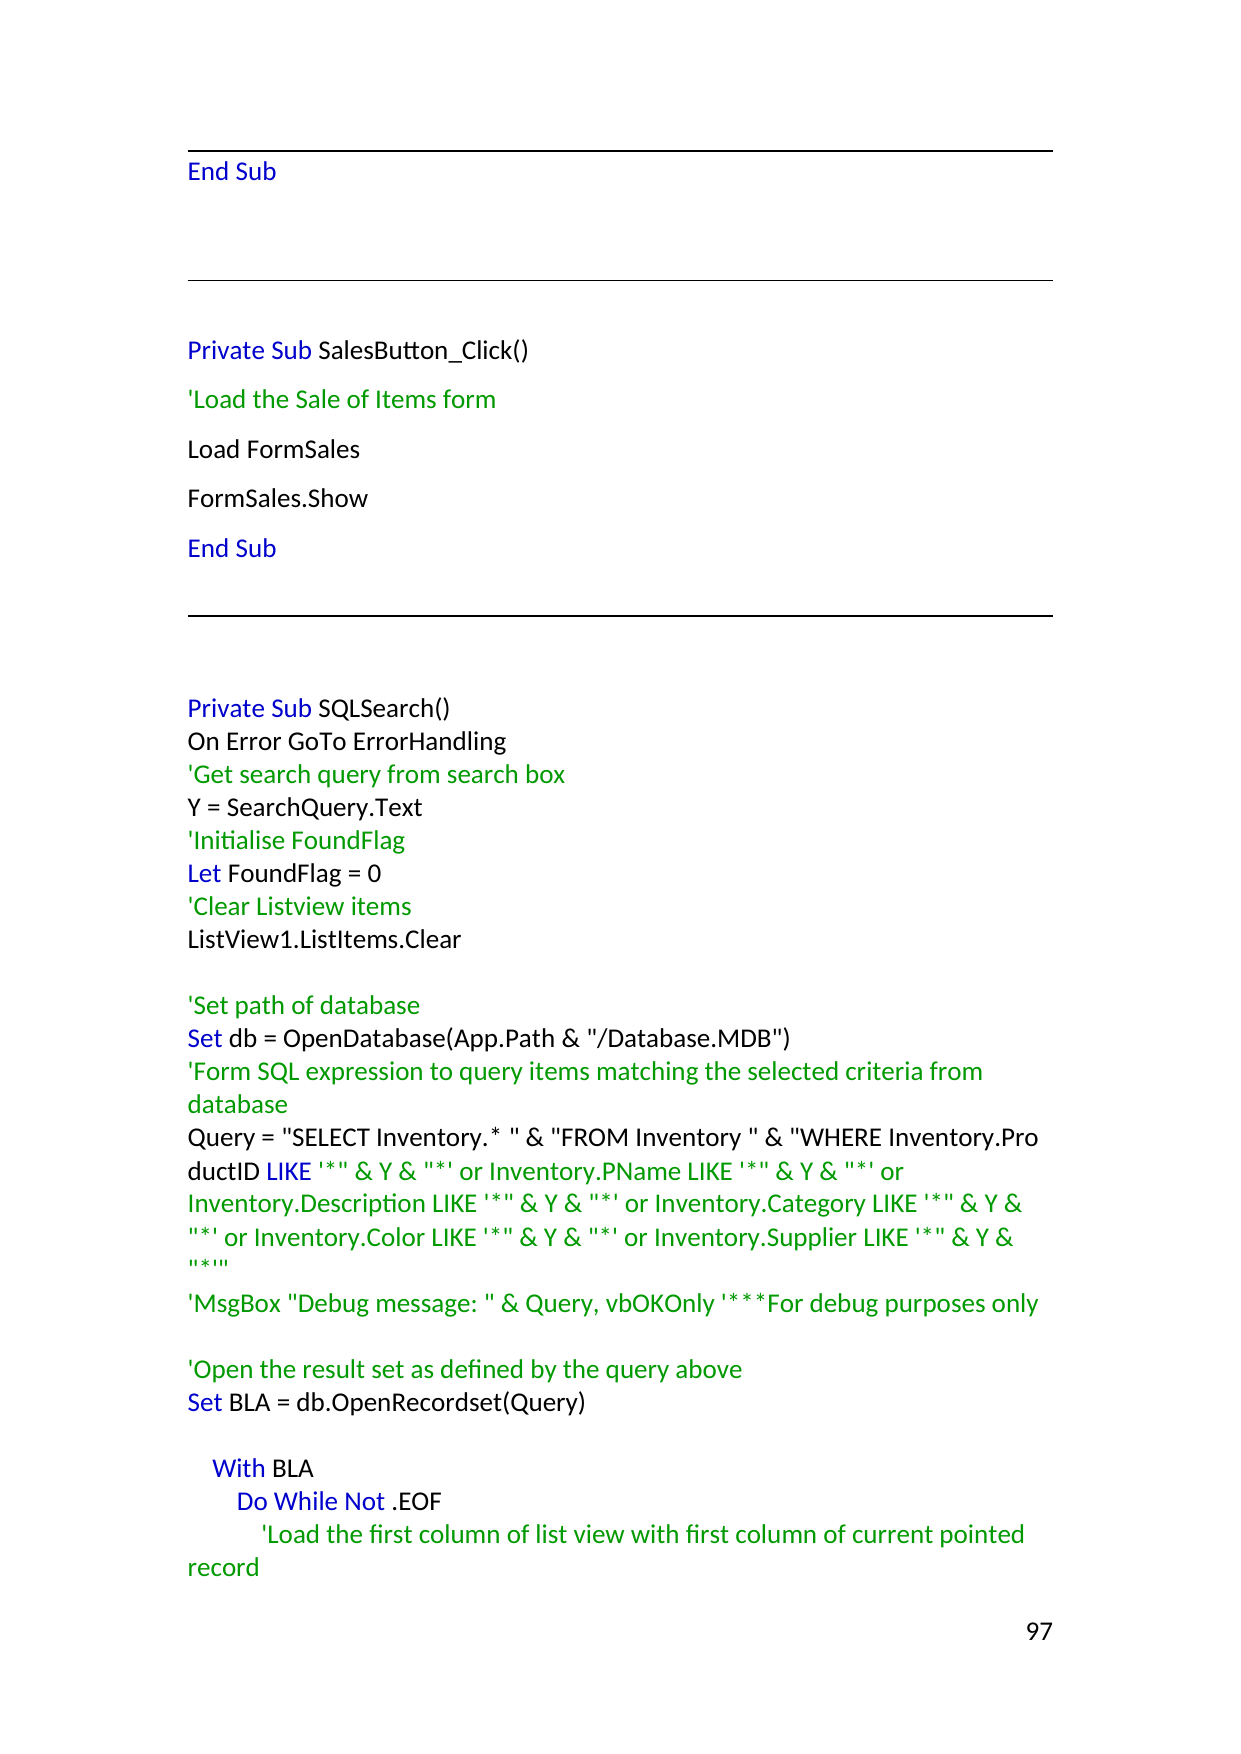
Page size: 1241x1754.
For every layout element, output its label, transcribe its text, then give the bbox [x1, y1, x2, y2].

text Private Sub SQLSearch() On Error GoTo ErrorHandling [187, 658, 1053, 757]
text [187, 151, 1053, 238]
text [187, 757, 1053, 1583]
text Private Sub SalesButton_Click() 'Load the Sale of Items form Load FormSales FormSales.Show End Sub [187, 281, 1053, 617]
